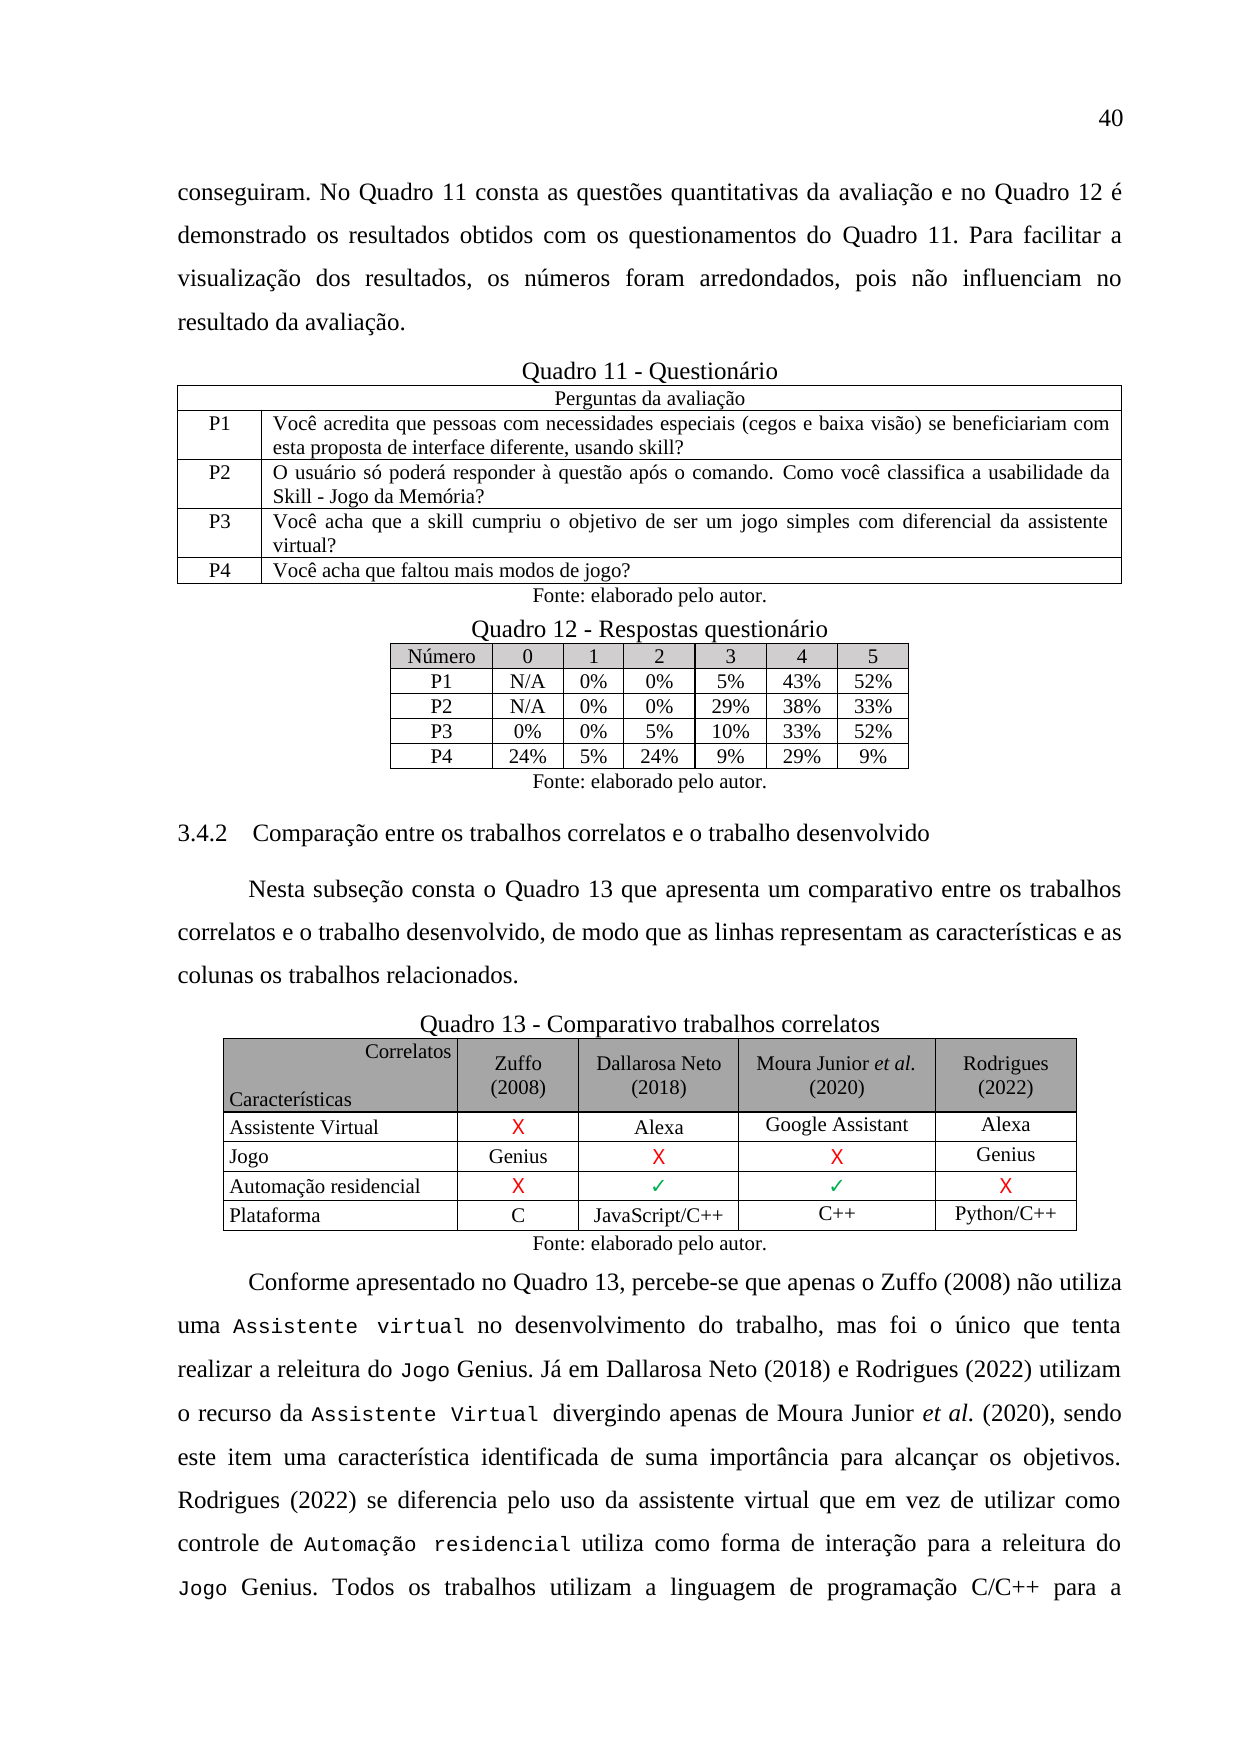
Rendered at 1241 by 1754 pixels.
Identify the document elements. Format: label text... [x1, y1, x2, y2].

table_cell 5% [624, 719, 694, 743]
table_cell Você acha que a skill cumpriu o objetivo de ser um jogo simples com diferencial da assistente virtual? [262, 509, 1121, 557]
table_cell P2 [391, 694, 492, 718]
text Nesta subseção consta o Quadro 13 que apresenta um comparativo entre os trabalhos correlatos e o trabalho desenvolvido, de modo que as linhas representam as características e as colunas os trabalhos relacionados. [177, 874, 1122, 989]
table_cell 9% [696, 744, 766, 768]
table_header 3 [696, 644, 766, 668]
table_cell 33% [838, 694, 908, 718]
table_cell 0% [564, 719, 623, 743]
table_cell 52% [838, 719, 908, 743]
table_cell N/A [493, 694, 563, 718]
table_cell X [458, 1172, 578, 1200]
table_cell X [936, 1172, 1076, 1200]
table_cell P1 [391, 669, 492, 693]
table_cell Genius [458, 1142, 578, 1171]
table_cell Genius [936, 1142, 1076, 1171]
table_cell JavaScript/C++ [579, 1201, 738, 1229]
table_cell 33% [767, 719, 837, 743]
table_header Zuffo (2008) [458, 1039, 578, 1111]
table_cell 29% [696, 694, 766, 718]
table_cell 0% [624, 669, 694, 693]
table_cell C [458, 1201, 578, 1229]
table_header 5 [838, 644, 908, 668]
table_cell P3 [178, 509, 261, 557]
table_cell 9% [838, 744, 908, 768]
table_cell 0% [624, 694, 694, 718]
table_cell 29% [767, 744, 837, 768]
table_header Número [391, 644, 492, 668]
table_header Rodrigues (2022) [936, 1039, 1076, 1111]
table_cell Jogo [224, 1142, 457, 1171]
table_cell X [458, 1113, 578, 1141]
table_cell P2 [178, 460, 261, 508]
table_cell Você acredita que pessoas com necessidades especiais (cegos e baixa visão) se beneficiariam com esta proposta de interface diferente, usando skill? [262, 411, 1121, 459]
table_header 0 [493, 644, 563, 668]
table_cell Python/C++ [936, 1201, 1076, 1229]
table_cell Você acha que faltou mais modos de jogo? [262, 558, 1121, 582]
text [177, 177, 1122, 335]
table_cell Alexa [579, 1113, 738, 1141]
table_cell P4 [178, 558, 261, 582]
table_cell 52% [838, 669, 908, 693]
table_cell Plataforma [224, 1201, 457, 1229]
table_header Moura Junior et al. (2020) [739, 1039, 935, 1111]
table_header Dallarosa Neto (2018) [579, 1039, 738, 1111]
table_cell 10% [696, 719, 766, 743]
table_cell 5% [564, 744, 623, 768]
table_cell C++ [739, 1201, 935, 1229]
table_cell 24% [624, 744, 694, 768]
table_cell P4 [391, 744, 492, 768]
subtitle Comparação entre os trabalhos correlatos e o trabalho desenvolvido [177, 818, 1122, 847]
text Fonte: elaborado pelo autor. [177, 769, 1122, 793]
table_cell 0% [493, 719, 563, 743]
table_cell O usuário só poderá responder à questão após o comando. Como você classifica a usabilidade da Skill - Jogo da Memória? [262, 460, 1121, 508]
table_cell 0% [564, 669, 623, 693]
table_cell Alexa [936, 1113, 1076, 1141]
table_cell P3 [391, 719, 492, 743]
table_cell 24% [493, 744, 563, 768]
table_cell 43% [767, 669, 837, 693]
table_cell Google Assistant [739, 1113, 935, 1141]
table_header Correlatos Características [224, 1039, 457, 1111]
table_header 1 [564, 644, 623, 668]
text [177, 1267, 1122, 1602]
table_cell Assistente Virtual [224, 1113, 457, 1141]
table_cell 38% [767, 694, 837, 718]
table_cell ✓ [739, 1172, 935, 1200]
table_header 2 [624, 644, 694, 668]
table_cell N/A [493, 669, 563, 693]
table_cell P1 [178, 411, 261, 459]
text Fonte: elaborado pelo autor. [177, 584, 1122, 607]
table_cell X [579, 1142, 738, 1171]
table_cell ✓ [579, 1172, 738, 1200]
table_header 4 [767, 644, 837, 668]
table_cell 5% [696, 669, 766, 693]
text Fonte: elaborado pelo autor. [177, 1231, 1122, 1255]
table_cell X [739, 1142, 935, 1171]
table_cell 0% [564, 694, 623, 718]
table_cell Automação residencial [224, 1172, 457, 1200]
table_header Perguntas da avaliação [178, 386, 1121, 410]
